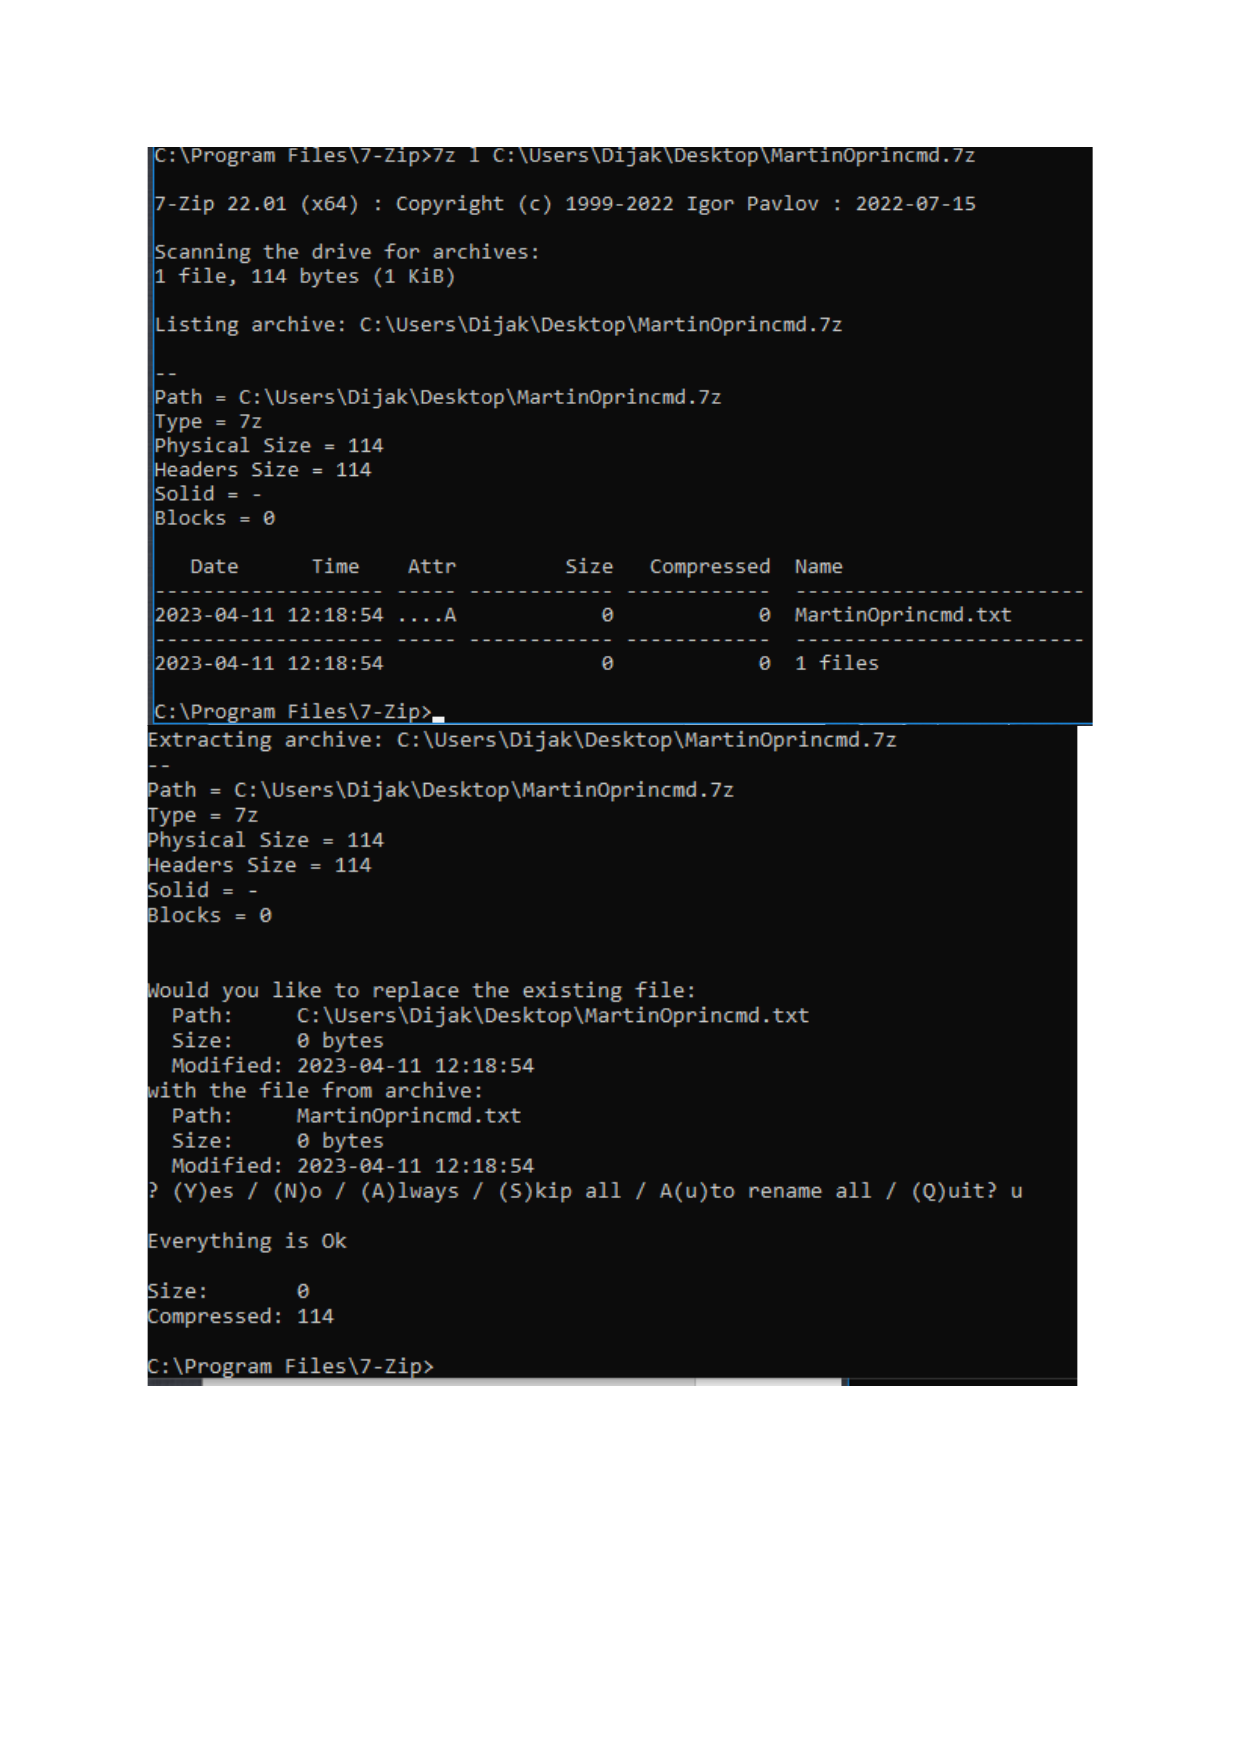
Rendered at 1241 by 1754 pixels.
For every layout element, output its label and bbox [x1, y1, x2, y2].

picture [147, 147, 1093, 1386]
